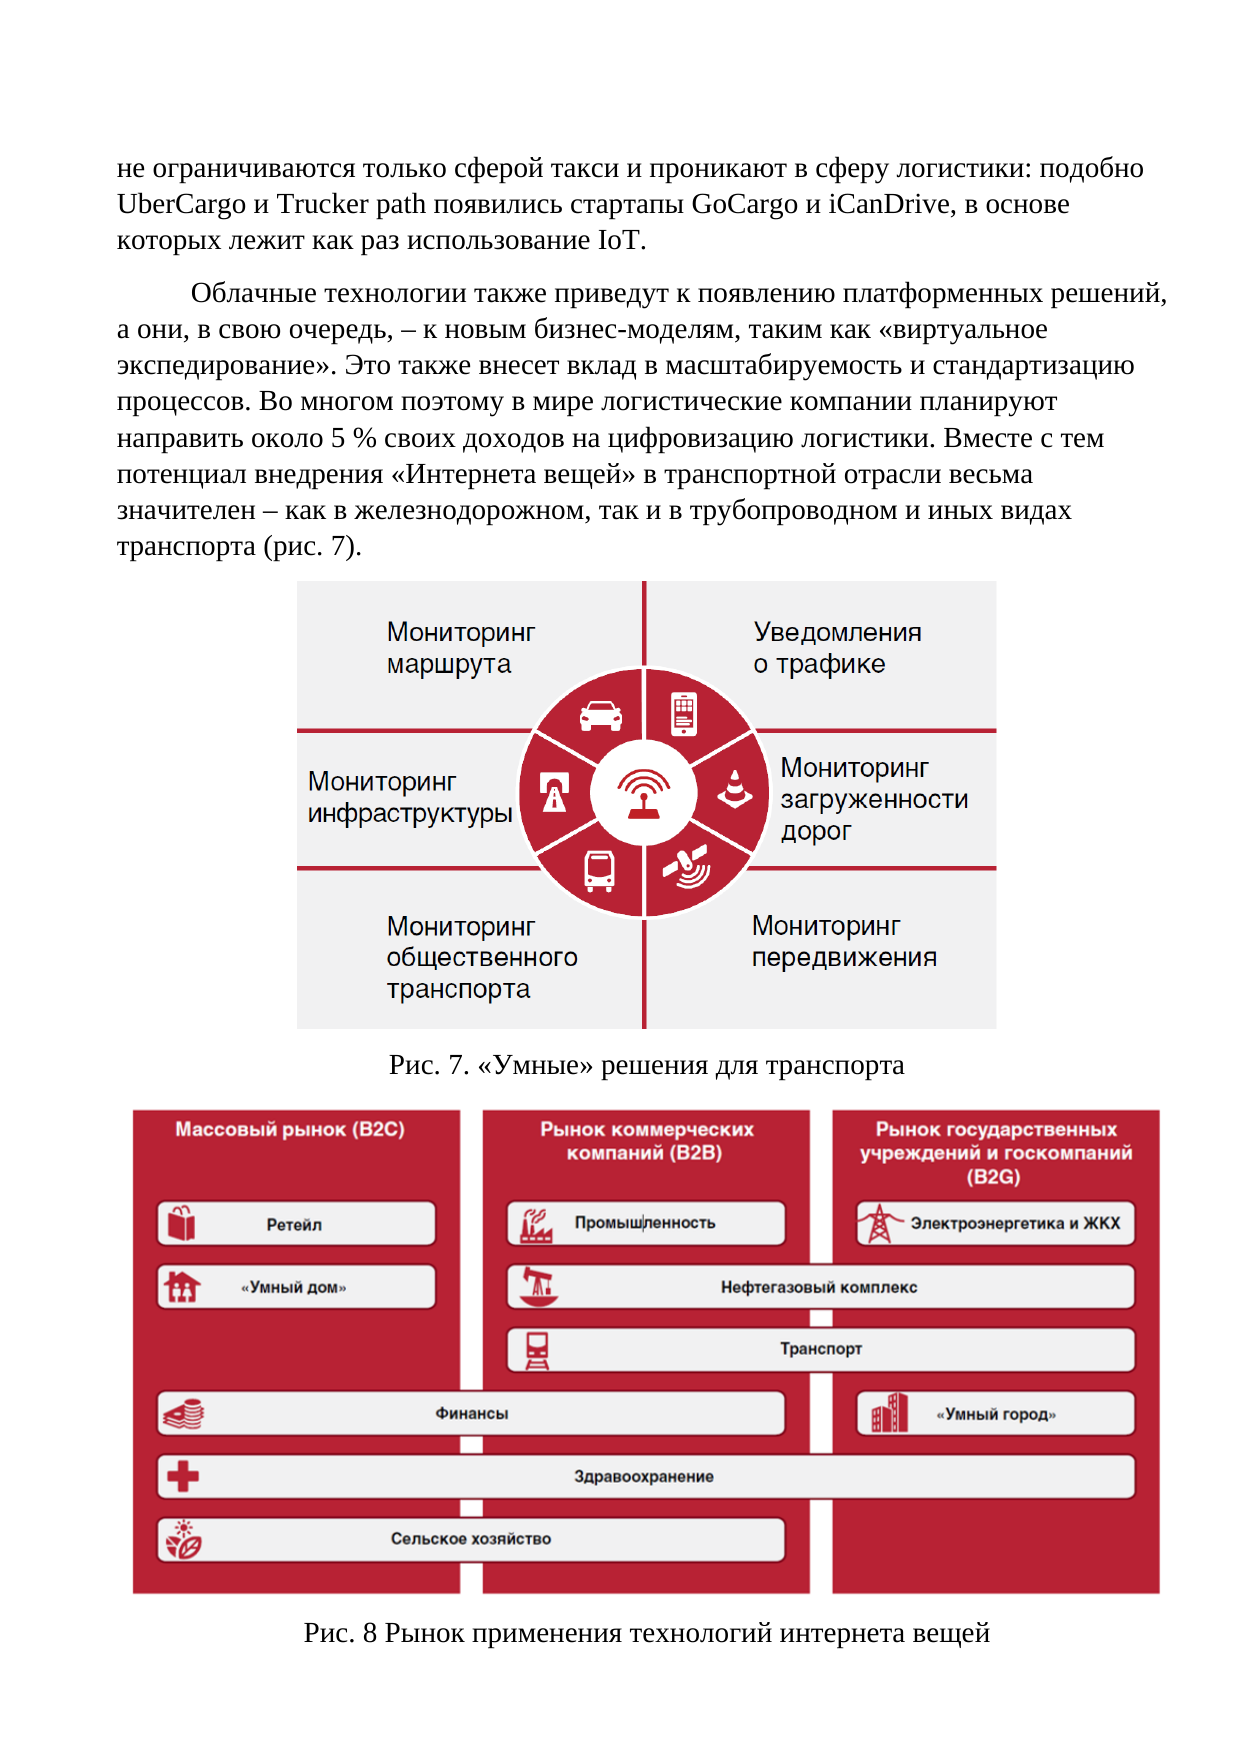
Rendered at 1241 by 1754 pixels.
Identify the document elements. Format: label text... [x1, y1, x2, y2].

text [117, 150, 1177, 256]
picture [130, 1100, 1164, 1597]
picture [296, 581, 998, 1029]
text Рис. 7. «Умные» решения для транспорта [117, 1047, 1177, 1081]
text Облачные технологии также приведут к появлению платформенных решений, а они, в свою очередь, – к новым бизнес-моделям, таким как «виртуальное экспедирование». Это также внесет вклад в масштабируемость и стандартизацию процессов. Во многом поэтому в мире логистические компании планируют направить около 5 % своих доходов на цифровизацию логистики. Вместе с тем потенциал внедрения «Интернета вещей» в транспортной отрасли весьма значителен – как в железнодорожном, так и в трубопроводном и иных видах транспорта (рис. 7). [117, 275, 1177, 562]
text Рис. 8 Рынок применения технологий интернета вещей [117, 1615, 1177, 1649]
